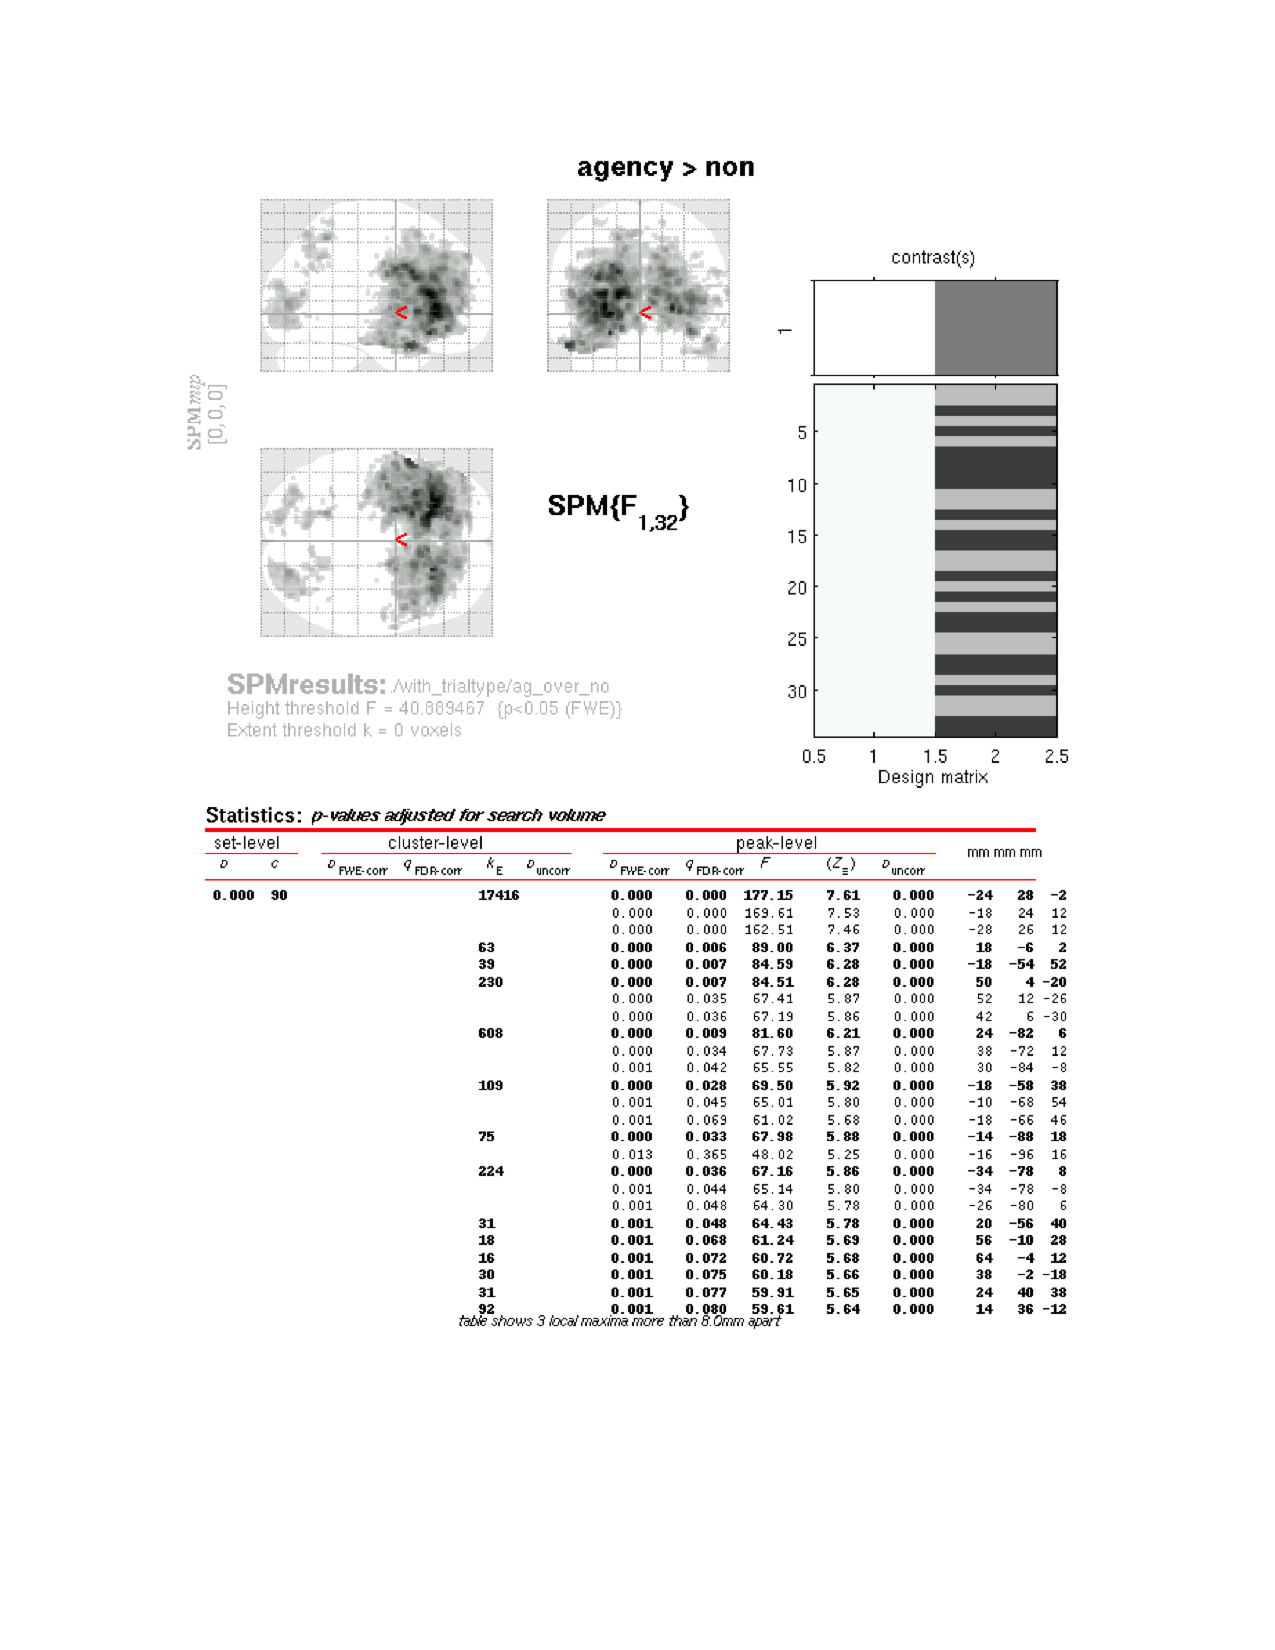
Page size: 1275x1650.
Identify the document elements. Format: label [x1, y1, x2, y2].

picture [187, 150, 1088, 1332]
